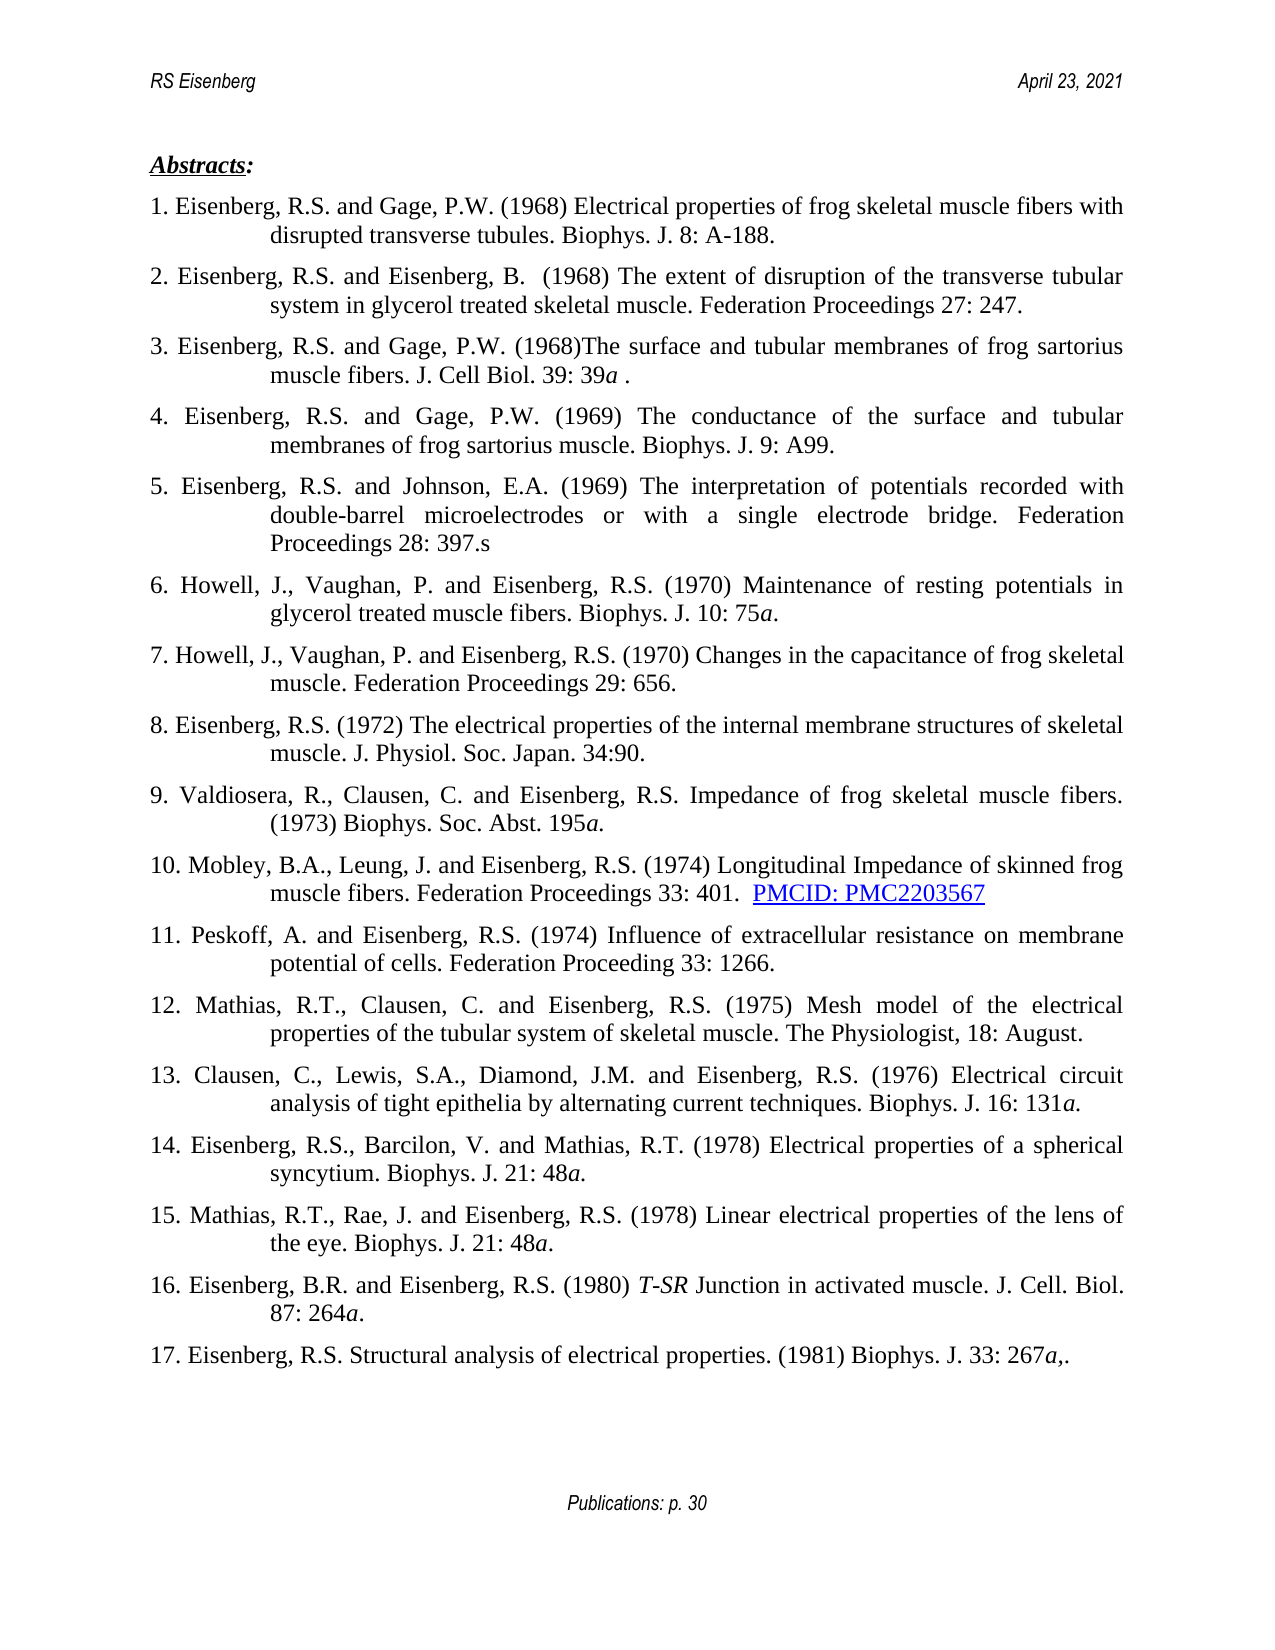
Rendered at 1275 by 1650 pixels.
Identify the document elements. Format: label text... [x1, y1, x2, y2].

text 5. Eisenberg, R.S. and Johnson, E.A. (1969) The interpretation of potentials recorded with double-barrel microelectrodes or with a single electrode bridge. Federation Proceedings 28: 397.s [150, 471, 1125, 557]
text 15. Mathias, R.T., Rae, J. and Eisenberg, R.S. (1978) Linear electrical properties of the lens of the eye. Biophys. J. 21: 48a. [150, 1200, 1125, 1257]
text 7. Howell, J., Vaughan, P. and Eisenberg, R.S. (1970) Changes in the capacitance of frog skeletal muscle. Federation Proceedings 29: 656. [150, 640, 1125, 697]
text 1. Eisenberg, R.S. and Gage, P.W. (1968) Electrical properties of frog skeletal muscle fibers with disrupted transverse tubules. Biophys. J. 8: A-188. [150, 191, 1125, 248]
text 6. Howell, J., Vaughan, P. and Eisenberg, R.S. (1970) Maintenance of resting potentials in glycerol treated muscle fibers. Biophys. J. 10: 75a. [150, 570, 1125, 627]
text 16. Eisenberg, B.R. and Eisenberg, R.S. (1980) T-SR Junction in activated muscle. J. Cell. Biol. 87: 264a. [150, 1270, 1125, 1327]
text 2. Eisenberg, R.S. and Eisenberg, B. (1968) The extent of disruption of the transverse tubular system in glycerol treated skeletal muscle. Federation Proceedings 27: 247. [150, 261, 1125, 318]
text 11. Peskoff, A. and Eisenberg, R.S. (1974) Influence of extracellular resistance on membrane potential of cells. Federation Proceeding 33: 1266. [150, 920, 1125, 977]
text Abstracts: [150, 150, 1125, 178]
text 13. Clausen, C., Lewis, S.A., Diamond, J.M. and Eisenberg, R.S. (1976) Electrical circuit analysis of tight epithelia by alternating current techniques. Biophys. J. 16: 131a. [150, 1060, 1125, 1117]
text 4. Eisenberg, R.S. and Gage, P.W. (1969) The conductance of the surface and tubular membranes of frog sartorius muscle. Biophys. J. 9: A99. [150, 401, 1125, 458]
text 10. Mobley, B.A., Leung, J. and Eisenberg, R.S. (1974) Longitudinal Impedance of skinned frog muscle fibers. Federation Proceedings 33: 401. PMCID: PMC2203567 [150, 850, 1125, 907]
text 8. Eisenberg, R.S. (1972) The electrical properties of the internal membrane structures of skeletal muscle. J. Physiol. Soc. Japan. 34:90. [150, 710, 1125, 767]
text 17. Eisenberg, R.S. Structural analysis of electrical properties. (1981) Biophys. J. 33: 267a,. [150, 1340, 1125, 1368]
text 9. Valdiosera, R., Clausen, C. and Eisenberg, R.S. Impedance of frog skeletal muscle fibers. (1973) Biophys. Soc. Abst. 195a. [150, 780, 1125, 837]
text 12. Mathias, R.T., Clausen, C. and Eisenberg, R.S. (1975) Mesh model of the electrical properties of the tubular system of skeletal muscle. The Physiologist, 18: August. [150, 990, 1125, 1047]
text 14. Eisenberg, R.S., Barcilon, V. and Mathias, R.T. (1978) Electrical properties of a spherical syncytium. Biophys. J. 21: 48a. [150, 1130, 1125, 1187]
text 3. Eisenberg, R.S. and Gage, P.W. (1968)The surface and tubular membranes of frog sartorius muscle fibers. J. Cell Biol. 39: 39a . [150, 331, 1125, 388]
